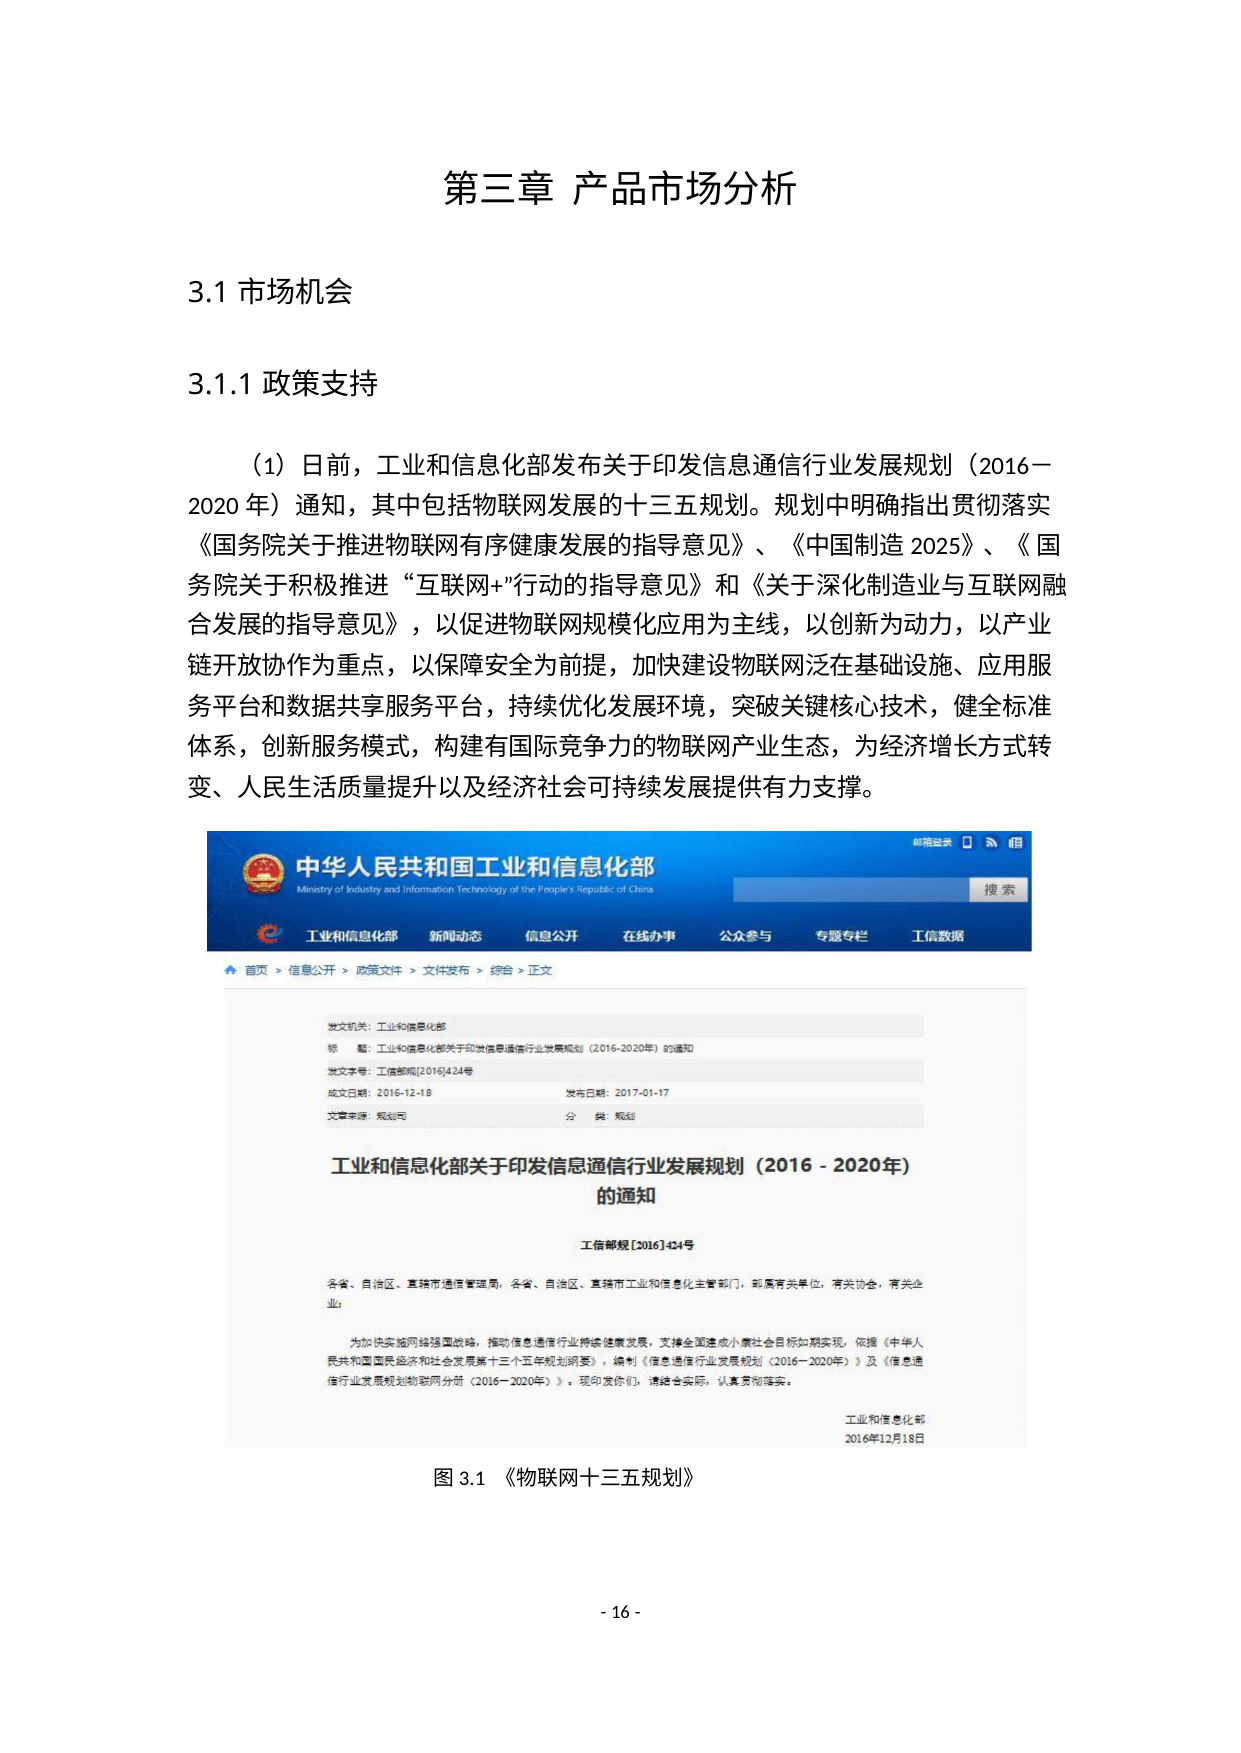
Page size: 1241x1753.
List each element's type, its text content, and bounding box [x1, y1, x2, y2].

text 3.1 市场机会 [188, 278, 1230, 309]
text 变、人民生活质量提升以及经济社会可持续发展提供有力支撑。 [188, 776, 1230, 802]
text 务院关于积极推进“互联网+”行动的指导意见》和《关于深化制造业与互联网融 [188, 572, 1230, 600]
text 第三章 产品市场分析 [442, 171, 1230, 211]
text - 16 - [600, 1602, 1230, 1623]
text 《国务院关于推进物联网有序健康发展的指导意见》、《中国制造 2025》、《 国 [188, 532, 1230, 560]
picture [204, 828, 1034, 1450]
text （1）日前，工业和信息化部发布关于印发信息通信行业发展规划（2016－ [238, 452, 1230, 480]
text 图 3.1 《物联网十三五规划》 [433, 1466, 1230, 1489]
text 链开放协作为重点，以保障安全为前提，加快建设物联网泛在基础设施、应用服 [188, 654, 1230, 680]
text 务平台和数据共享服务平台，持续优化发展环境，突破关键核心技术，健全标准 [188, 694, 1230, 720]
text 2020 年）通知，其中包括物联网发展的十三五规划。规划中明确指出贯彻落实 [188, 492, 1230, 520]
text 合发展的指导意见》，以促进物联网规模化应用为主线，以创新为动力，以产业 [188, 613, 1230, 639]
text 3.1.1 政策支持 [188, 371, 1230, 401]
text 体系，创新服务模式，构建有国际竞争力的物联网产业生态，为经济增长方式转 [188, 735, 1230, 761]
